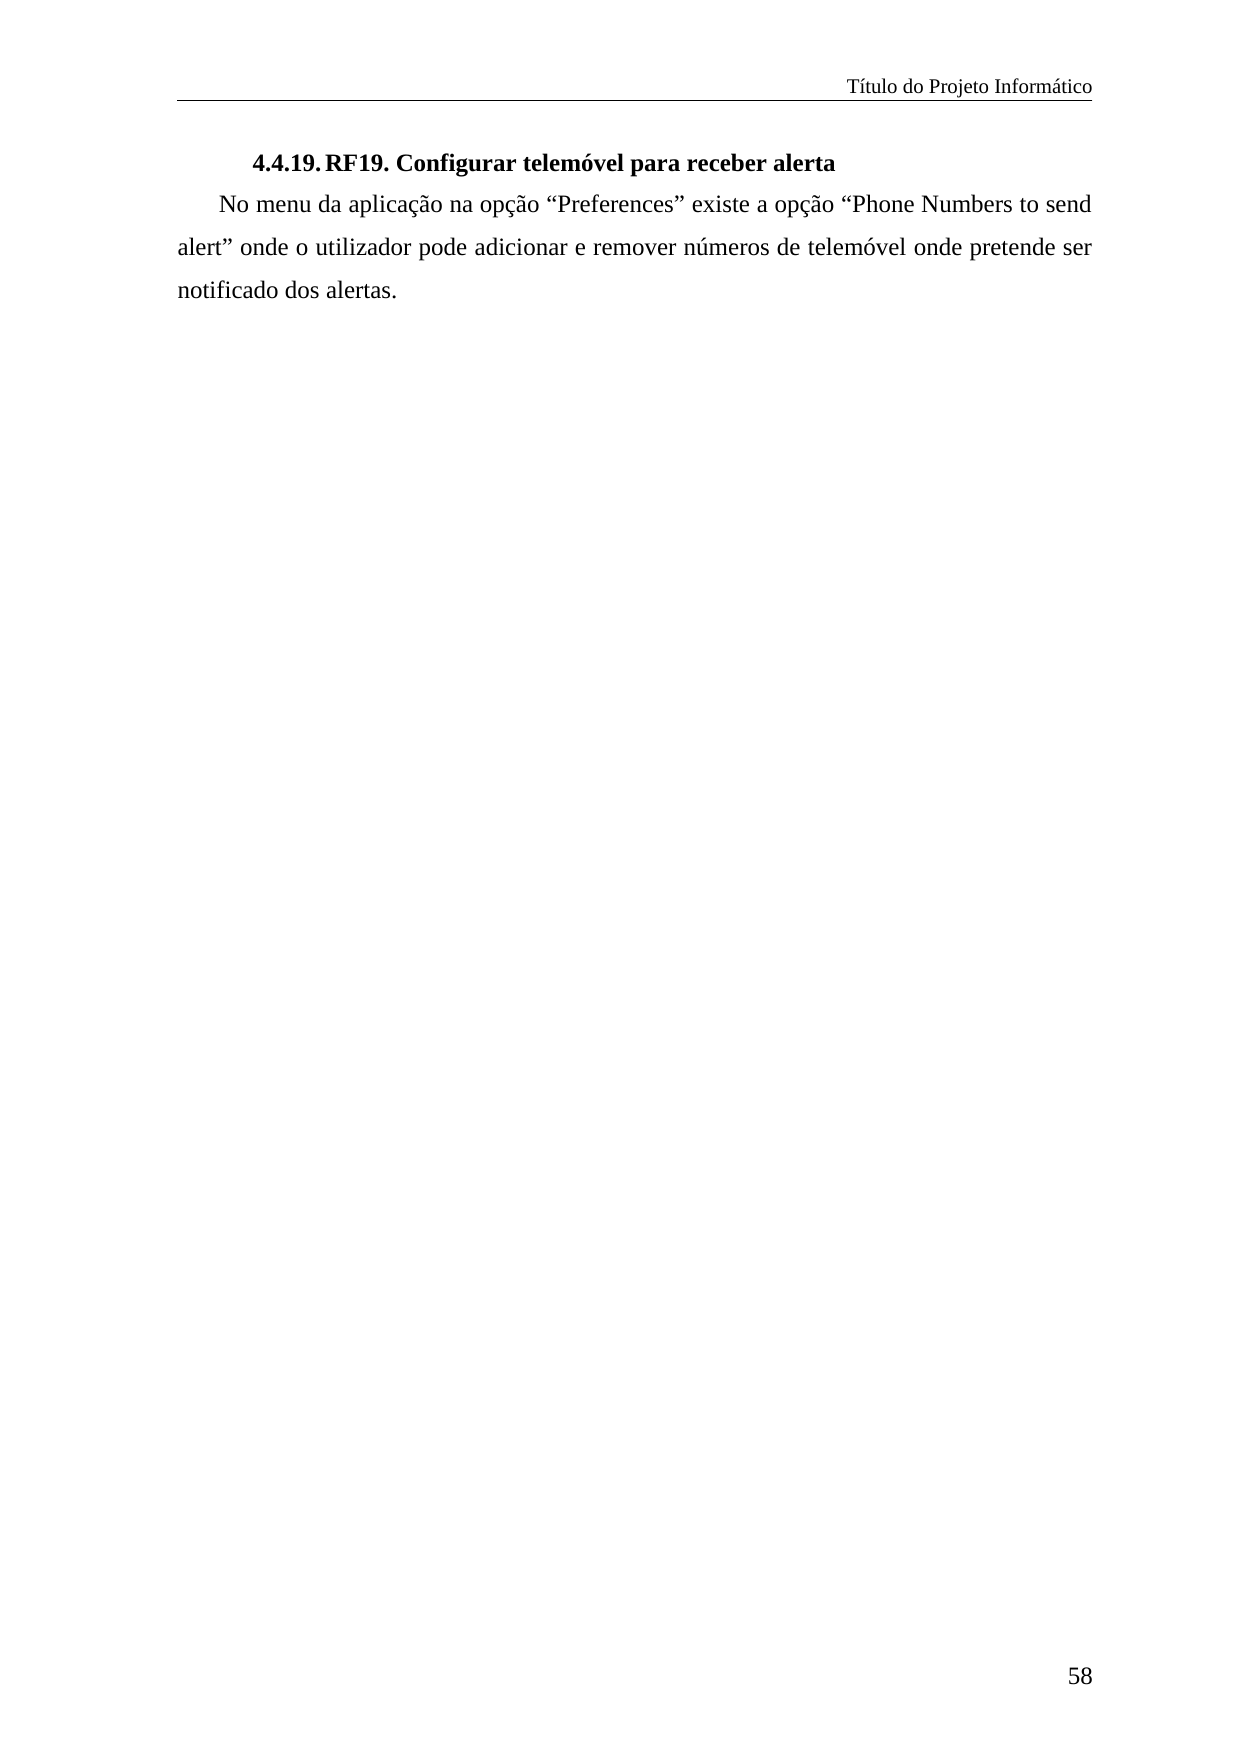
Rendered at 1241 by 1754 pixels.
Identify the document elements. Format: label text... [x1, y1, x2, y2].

text No menu da aplicação na opção “Preferences” existe a opção “Phone Numbers to send alert” onde o utilizador pode adicionar e remover números de telemóvel onde pretende ser notificado dos alertas. [177, 189, 1092, 304]
subtitle RF19. Configurar telemóvel para receber alerta [252, 148, 1092, 176]
